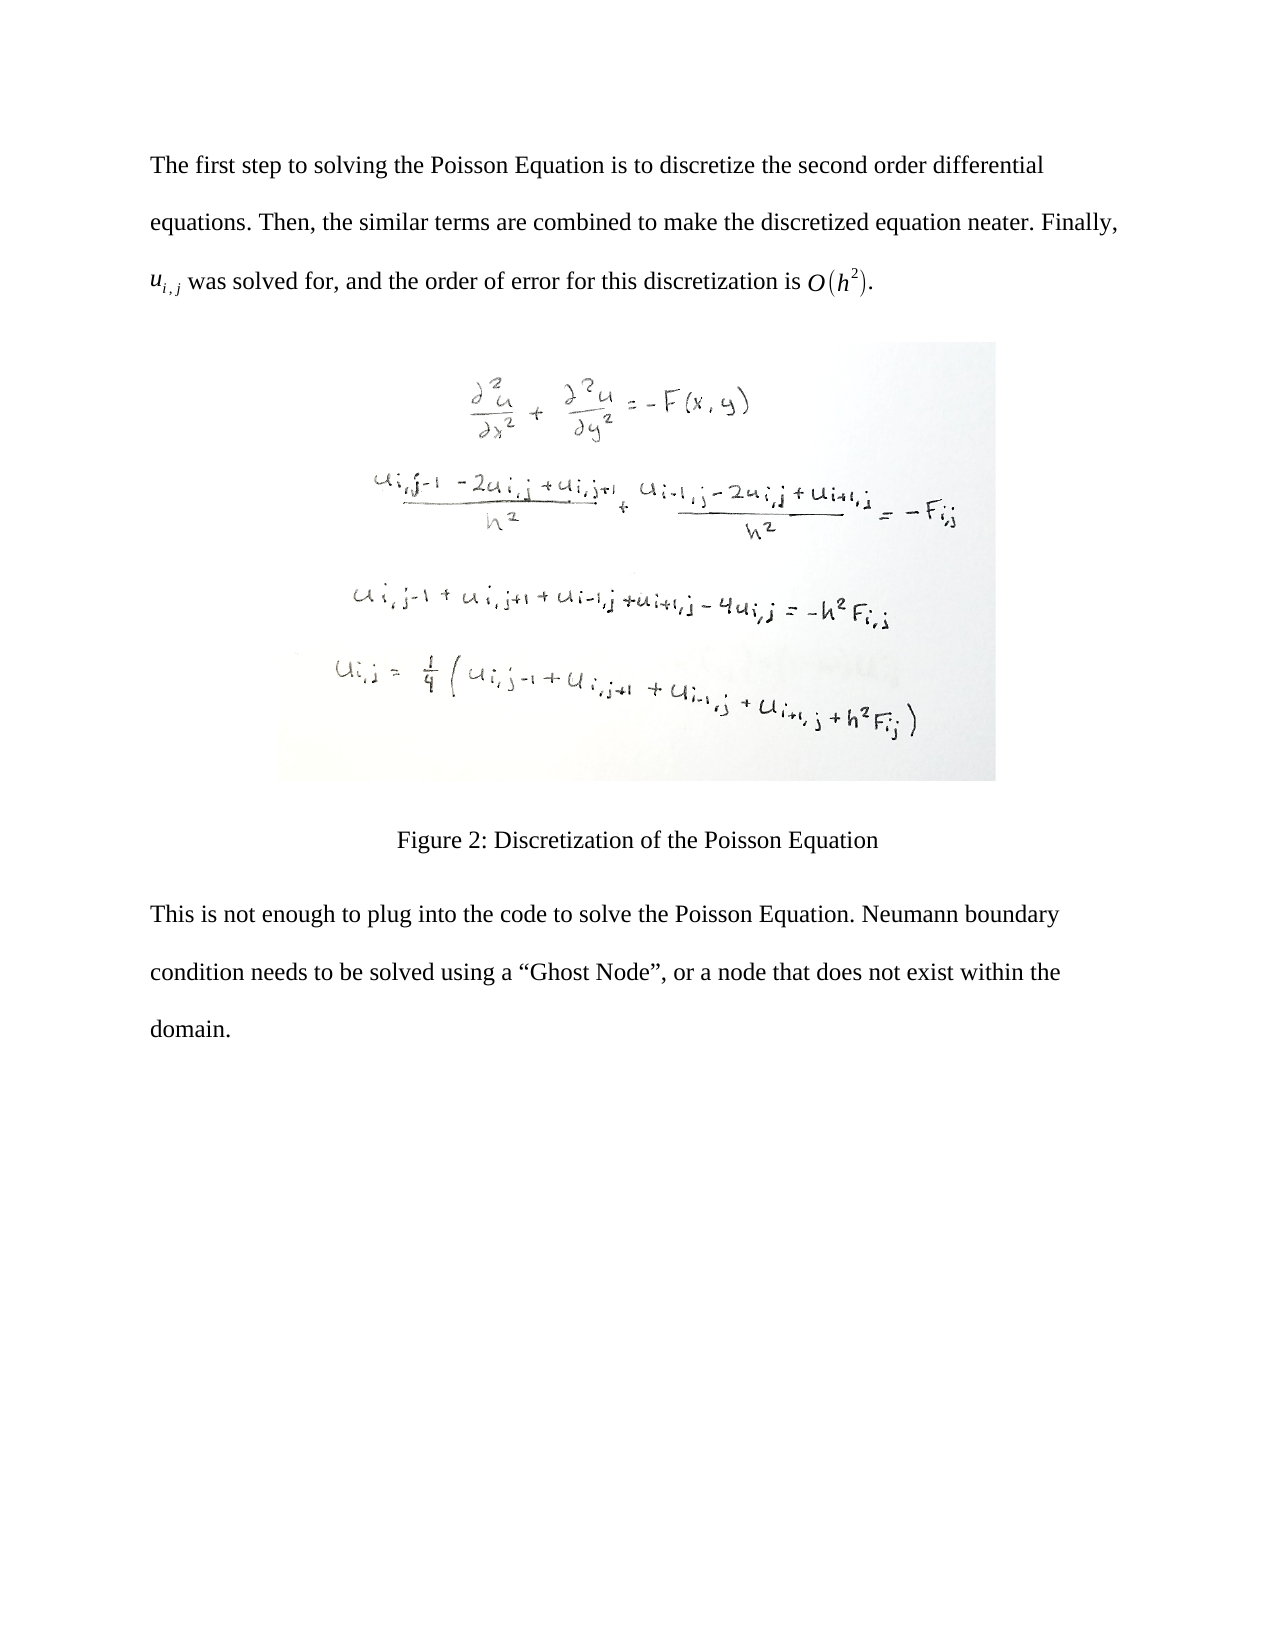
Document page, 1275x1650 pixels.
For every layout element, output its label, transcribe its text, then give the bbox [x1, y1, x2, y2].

text The first step to solving the Poisson Equation is to discretize the second order differential equations. Then, the similar terms are combined to make the discretized equation neater. Finally, was solved for, and the order of error for this discretization is . [150, 150, 1125, 297]
text This is not enough to plug into the code to solve the Poisson Equation. Neumann boundary condition needs to be solved using a “Ghost Node”, or a node that does not exist within the domain. [150, 899, 1125, 1043]
text Figure 2: Discretization of the Poisson Equation [150, 825, 1125, 854]
picture [278, 342, 996, 781]
